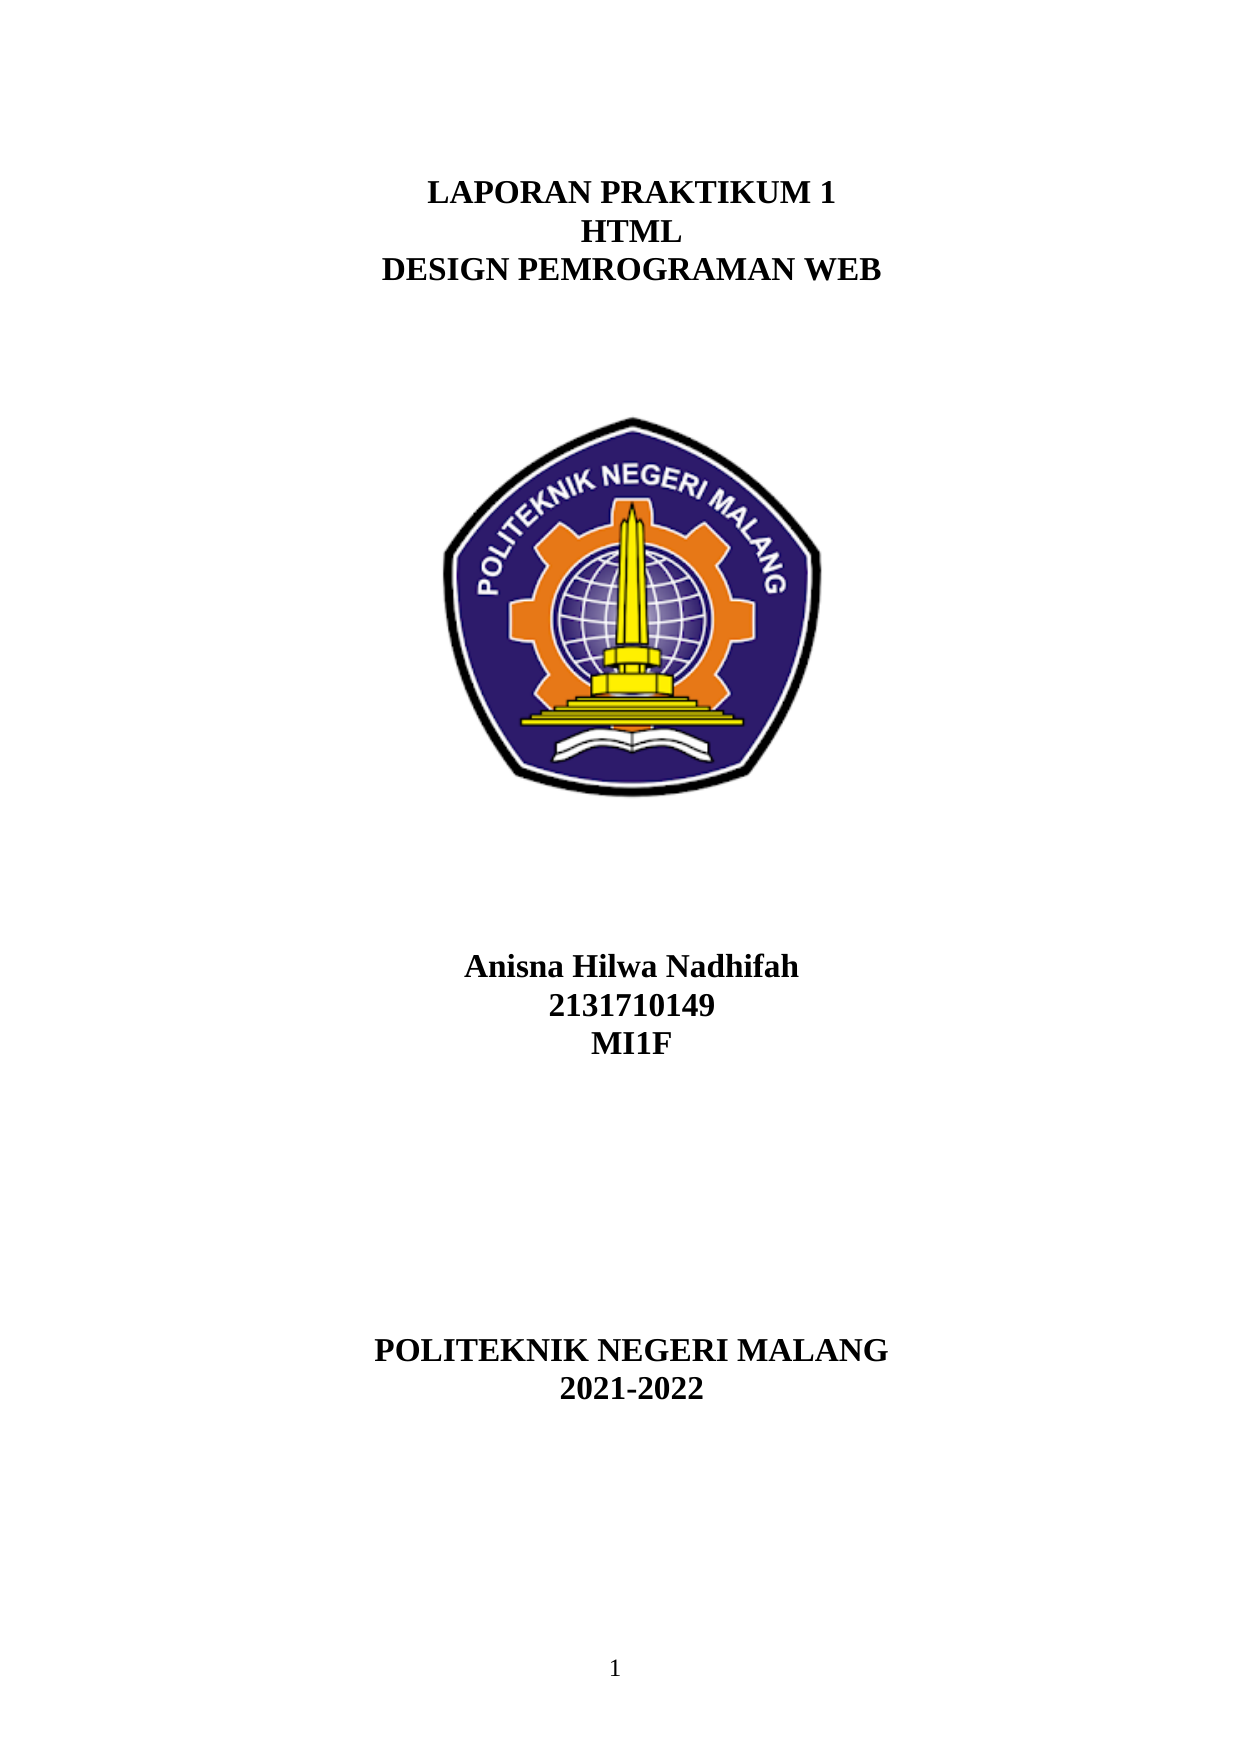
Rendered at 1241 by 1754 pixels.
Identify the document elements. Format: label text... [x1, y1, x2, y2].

text Anisna Hilwa Nadhifah [52, 947, 1211, 985]
text DESIGN PEMROGRAMAN WEB [52, 249, 1211, 287]
text LAPORAN PRAKTIKUM 1 [52, 172, 1211, 211]
text 2021-2022 [52, 1368, 1211, 1407]
picture [412, 402, 851, 815]
text POLITEKNIK NEGERI MALANG [52, 1330, 1211, 1368]
text 2131710149 [52, 985, 1211, 1023]
text MI1F [52, 1023, 1211, 1062]
text HTML [52, 211, 1211, 249]
